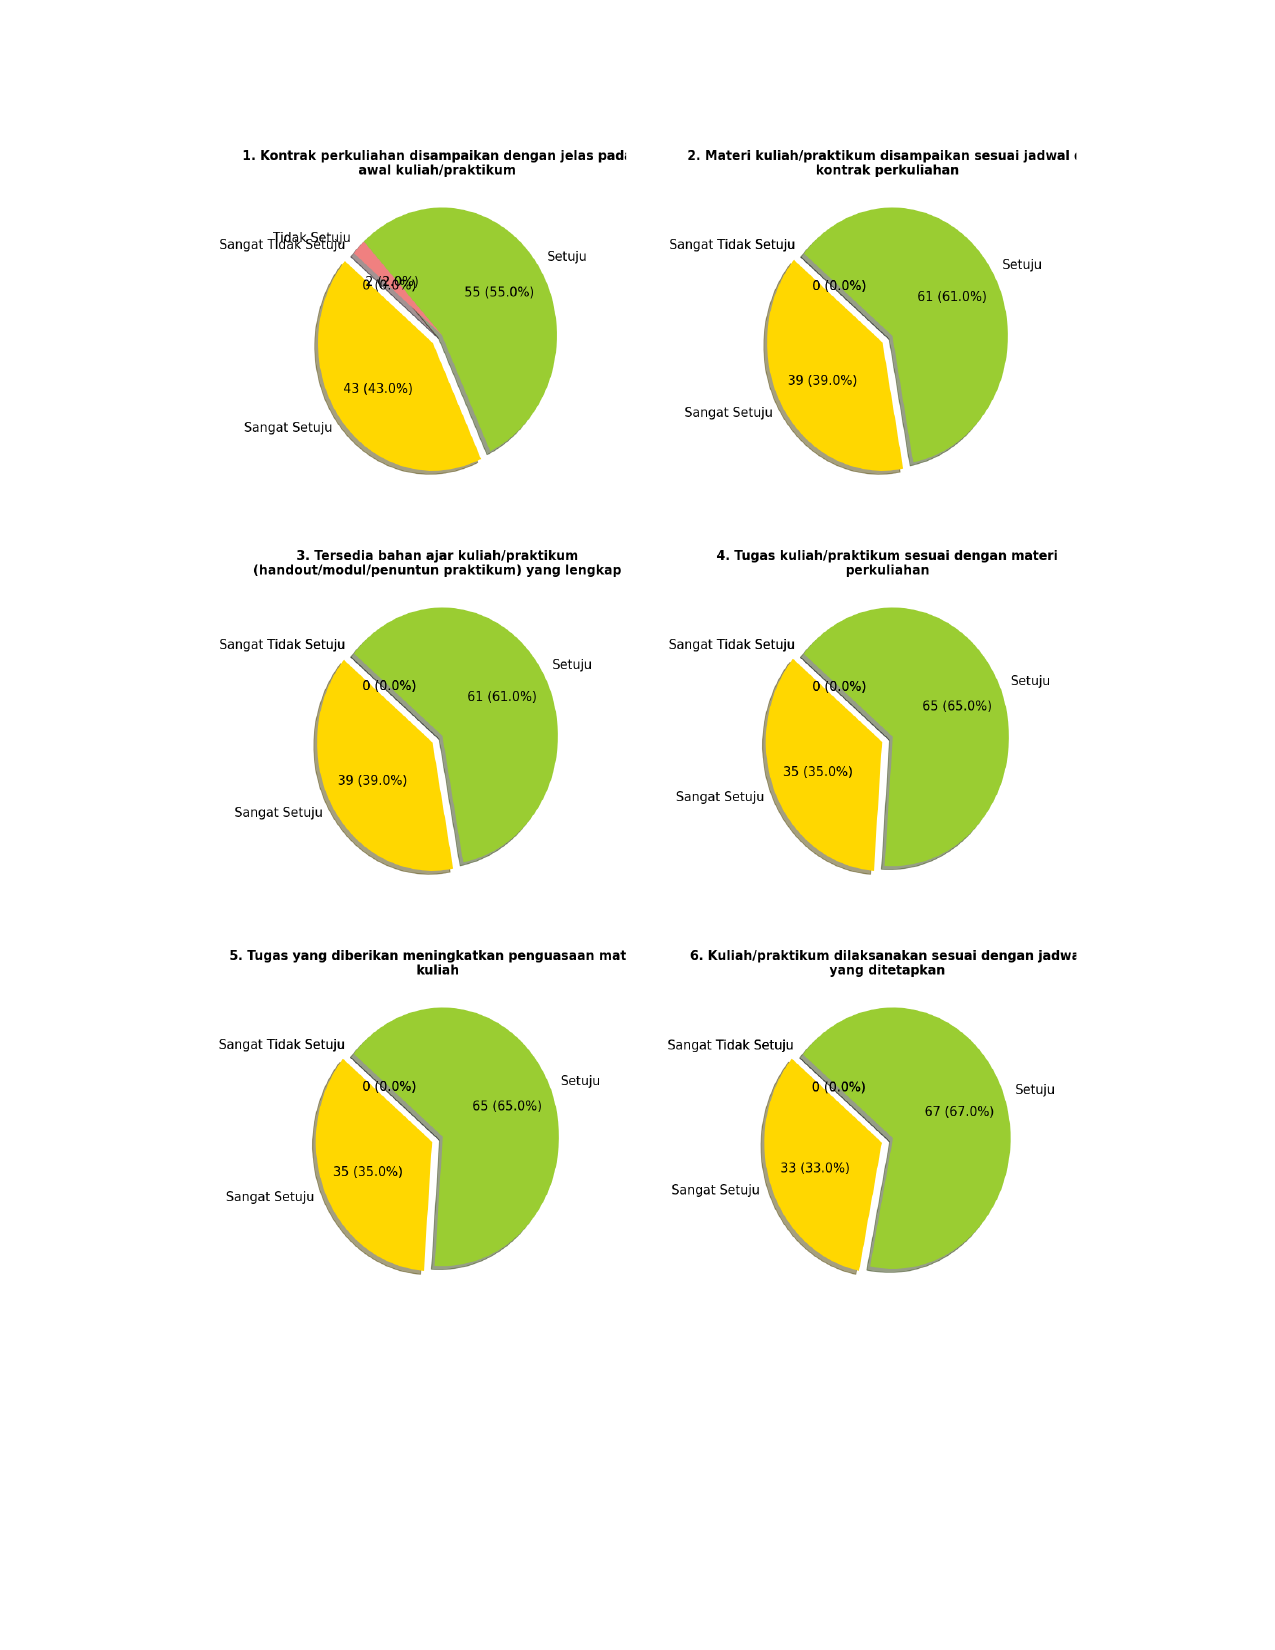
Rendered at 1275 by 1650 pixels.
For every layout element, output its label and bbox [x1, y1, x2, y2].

table_cell [626, 949, 1076, 1349]
table_cell [176, 550, 626, 949]
table_cell [626, 550, 1076, 949]
picture [656, 949, 1077, 1325]
picture [656, 549, 1077, 925]
table_header [176, 150, 626, 550]
table_cell [176, 949, 626, 1349]
table_header [626, 150, 1076, 550]
picture [206, 150, 627, 525]
picture [656, 150, 1077, 525]
picture [206, 949, 627, 1325]
picture [206, 549, 627, 925]
